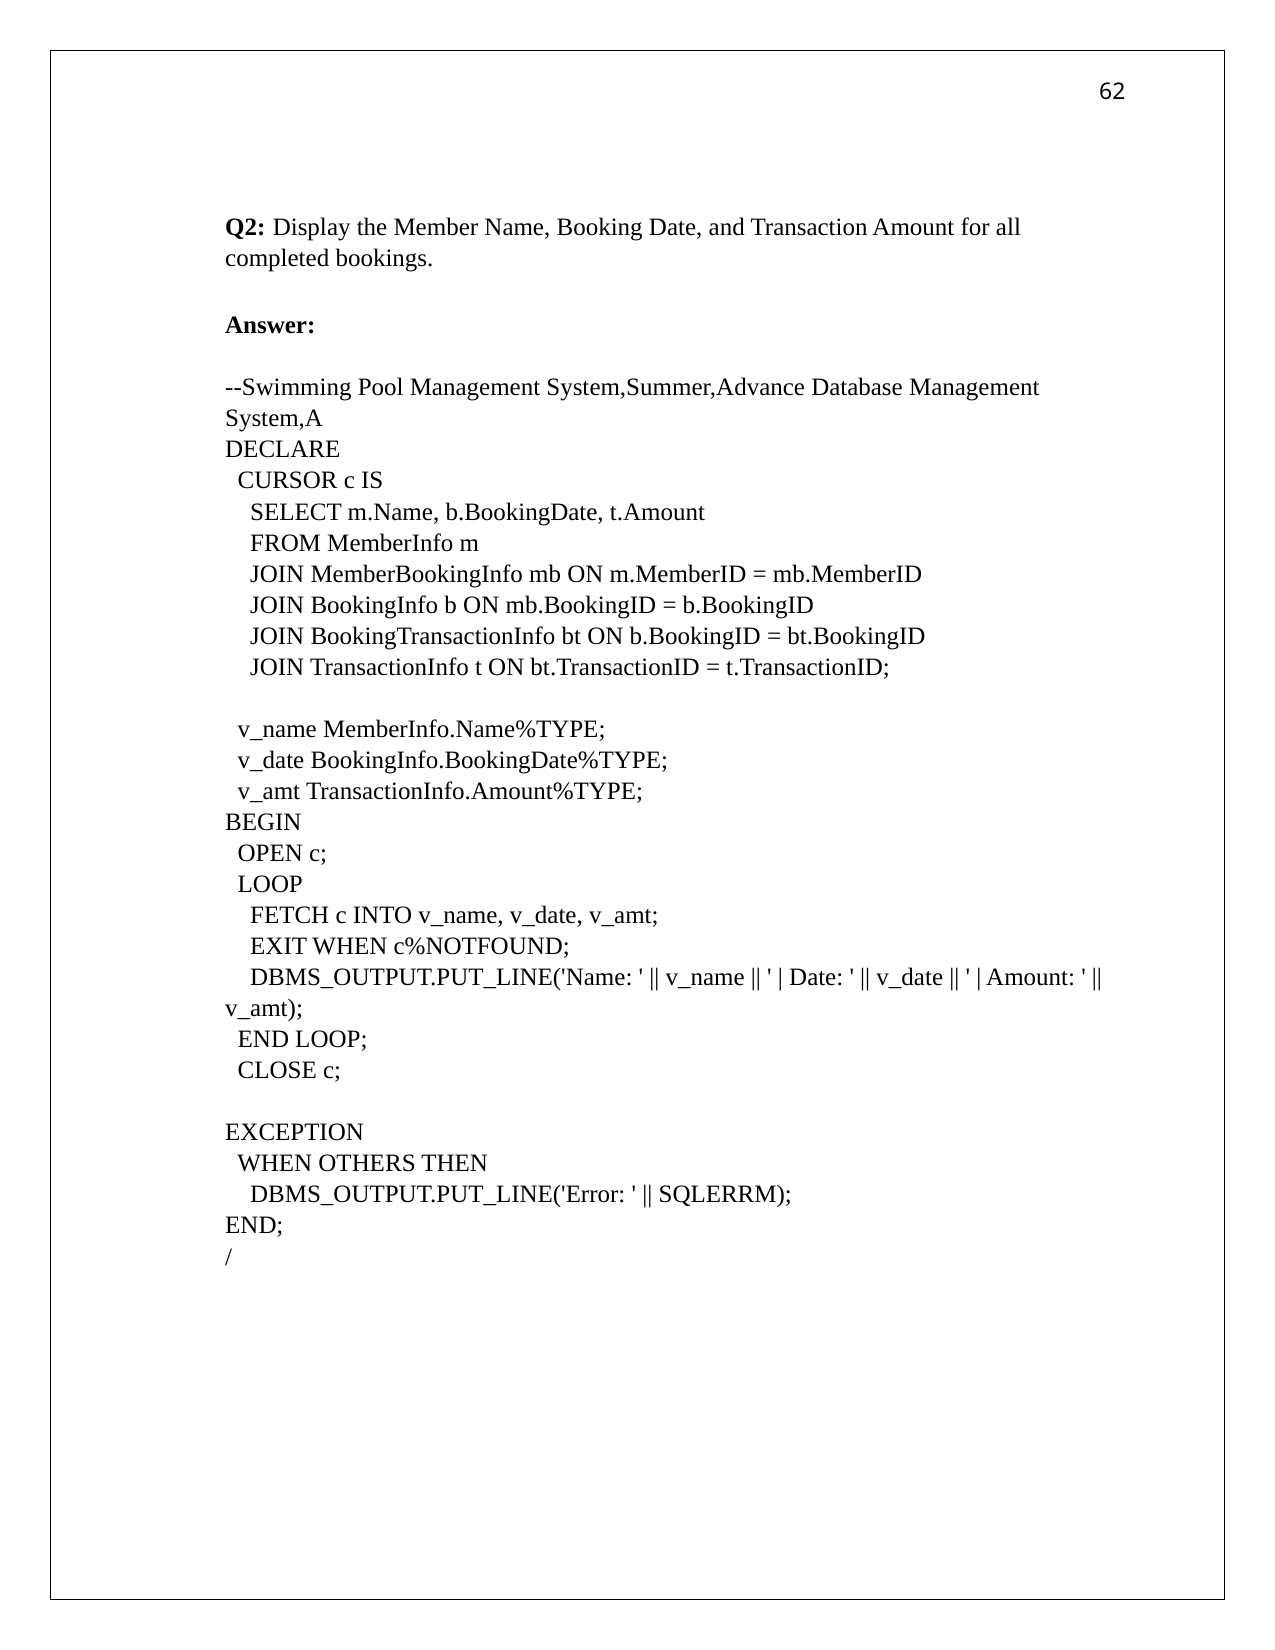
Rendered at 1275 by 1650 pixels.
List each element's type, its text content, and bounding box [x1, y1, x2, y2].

list --Swimming Pool Management System,Summer,Advance Database Management System,A [225, 372, 1125, 432]
list JOIN TransactionInfo t ON bt.TransactionID = t.TransactionID; [225, 652, 1125, 681]
list END LOOP; [225, 1024, 1125, 1053]
list / [225, 1242, 1125, 1270]
list v_date BookingInfo.BookingDate%TYPE; [225, 745, 1125, 774]
list CLOSE c; [225, 1055, 1125, 1084]
list FROM MemberInfo m [225, 528, 1125, 556]
list WHEN OTHERS THEN [225, 1148, 1125, 1177]
list BEGIN [225, 807, 1125, 836]
list CURSOR c IS [225, 466, 1125, 494]
list LOOP [225, 869, 1125, 898]
list EXCEPTION [225, 1117, 1125, 1146]
list END; [225, 1211, 1125, 1239]
list JOIN BookingTransactionInfo bt ON b.BookingID = bt.BookingID [225, 621, 1125, 649]
list Q2: Display the Member Name, Booking Date, and Transaction Amount for all completed bookings. [225, 212, 1125, 272]
list DBMS_OUTPUT.PUT_LINE('Name: ' || v_name || ' | Date: ' || v_date || ' | Amount: ' || v_amt); [225, 962, 1125, 1022]
list DBMS_OUTPUT.PUT_LINE('Error: ' || SQLERRM); [225, 1179, 1125, 1208]
list SELECT m.Name, b.BookingDate, t.Amount [225, 497, 1125, 525]
list v_amt TransactionInfo.Amount%TYPE; [225, 776, 1125, 805]
list FETCH c INTO v_name, v_date, v_amt; [225, 900, 1125, 929]
list v_name MemberInfo.Name%TYPE; [225, 714, 1125, 743]
list DECLARE [225, 434, 1125, 463]
list JOIN BookingInfo b ON mb.BookingID = b.BookingID [225, 590, 1125, 618]
list Answer: [225, 310, 1125, 339]
list EXIT WHEN c%NOTFOUND; [225, 931, 1125, 960]
list OPEN c; [225, 838, 1125, 867]
list JOIN MemberBookingInfo mb ON m.MemberID = mb.MemberID [225, 559, 1125, 587]
